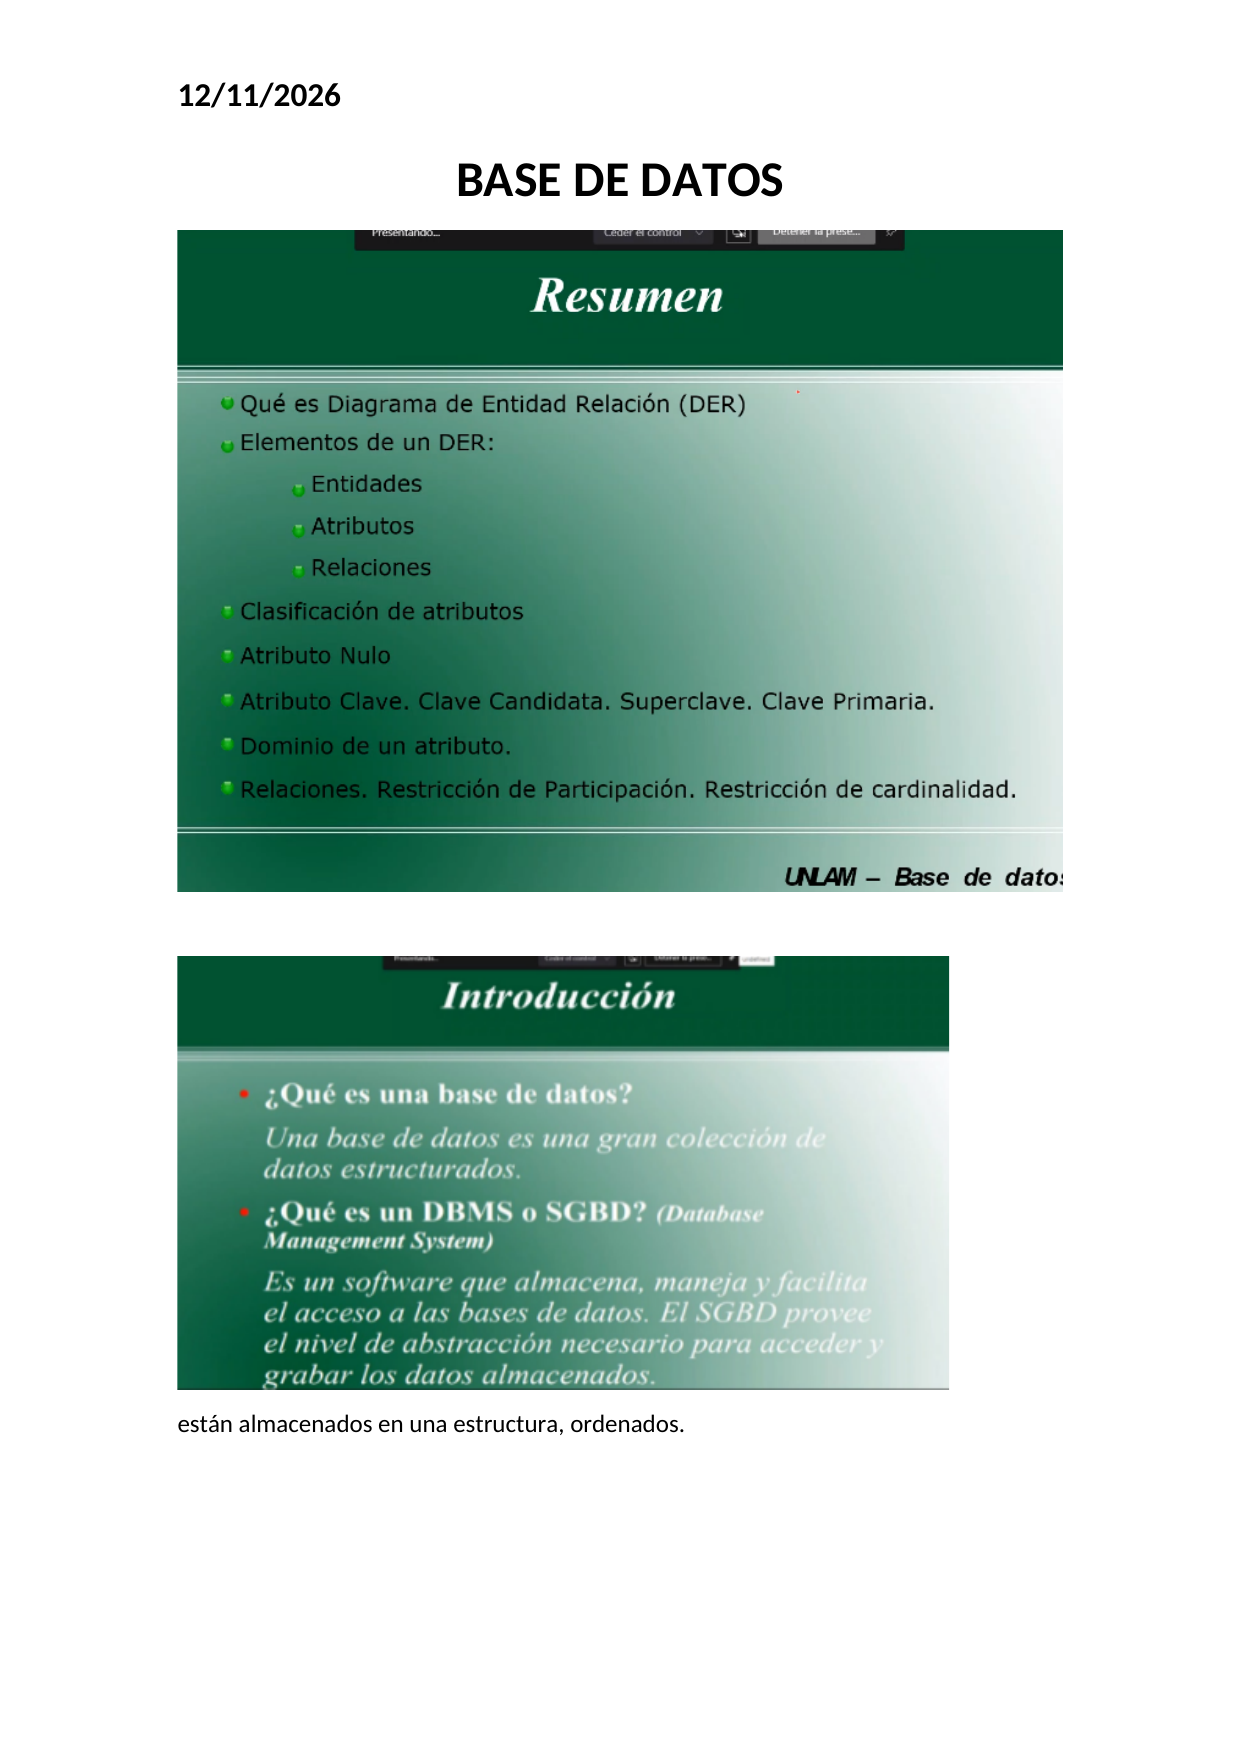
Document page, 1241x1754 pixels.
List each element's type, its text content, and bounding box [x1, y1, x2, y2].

picture [177, 230, 1063, 892]
text están almacenados en una estructura, ordenados. [177, 1409, 1063, 1439]
text BASE DE DATOS [177, 148, 1063, 209]
picture [177, 956, 950, 1390]
